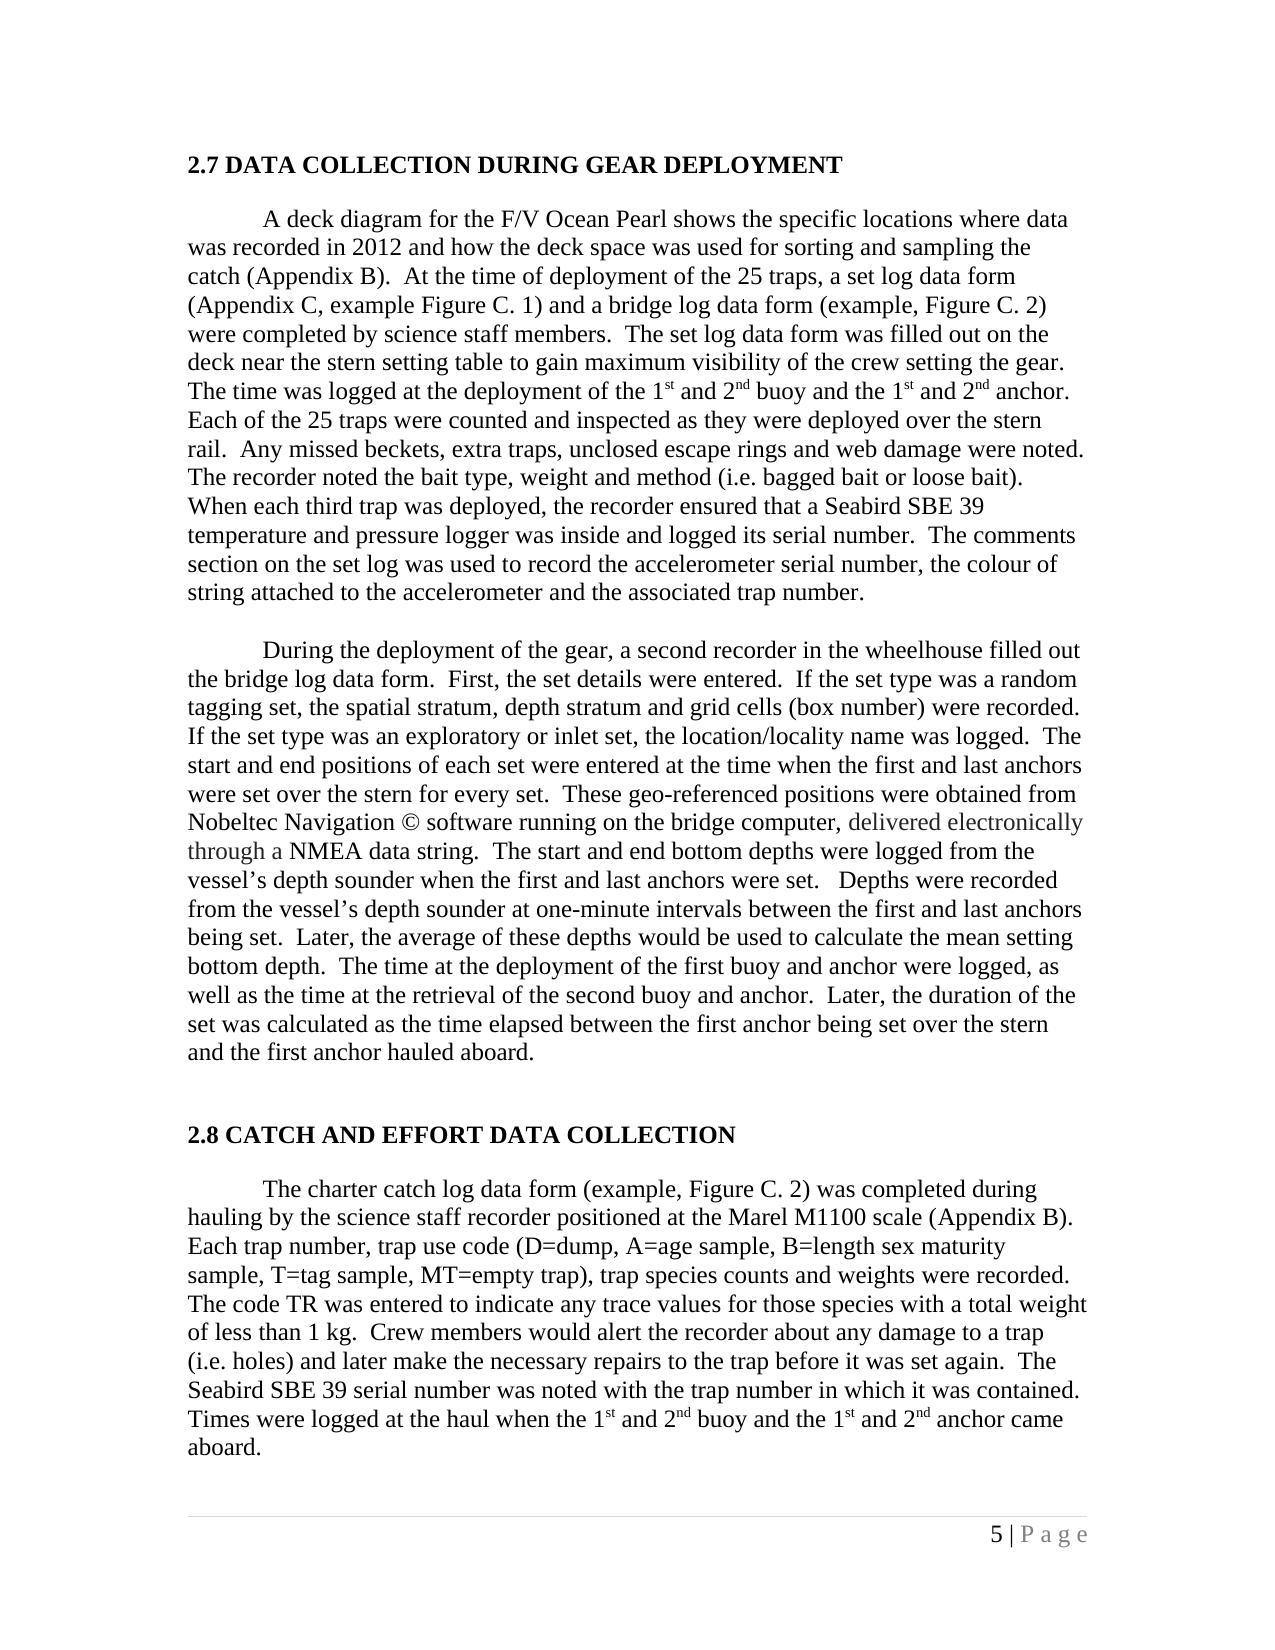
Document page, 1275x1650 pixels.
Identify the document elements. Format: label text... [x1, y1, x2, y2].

text A deck diagram for the F/V Ocean Pearl shows the specific locations where data was recorded in 2012 and how the deck space was used for sorting and sampling the catch (Appendix B). At the time of deployment of the 25 traps, a set log data form (Appendix C, example Figure C. 1) and a bridge log data form (example, Figure C. 2) were completed by science staff members. The set log data form was filled out on the deck near the stern setting table to gain maximum visibility of the crew setting the gear. The time was logged at the deployment of the 1st and 2nd buoy and the 1st and 2nd anchor. Each of the 25 traps were counted and inspected as they were deployed over the stern rail. Any missed beckets, extra traps, unclosed escape rings and web damage were noted. The recorder noted the bait type, weight and method (i.e. bagged bait or loose bait). When each third trap was deployed, the recorder ensured that a Seabird SBE 39 temperature and pressure logger was inside and logged its serial number. The comments section on the set log was used to record the accelerometer serial number, the colour of string attached to the accelerometer and the associated trap number. [187, 204, 1087, 606]
text The charter catch log data form (example, Figure C. 2) was completed during hauling by the science staff recorder positioned at the Marel M1100 scale (Appendix B). Each trap number, trap use code (D=dump, A=age sample, B=length sex maturity sample, T=tag sample, MT=empty trap), trap species counts and weights were recorded. The code TR was entered to indicate any trace values for those species with a total weight of less than 1 kg. Crew members would alert the recorder about any damage to a trap (i.e. holes) and later make the necessary repairs to the trap before it was set again. The Seabird SBE 39 serial number was noted with the trap number in which it was contained. Times were logged at the haul when the 1st and 2nd buoy and the 1st and 2nd anchor came aboard. [187, 1174, 1087, 1461]
text During the deployment of the gear, a second recorder in the wheelhouse filled out the bridge log data form. First, the set details were entered. If the set type was a random tagging set, the spatial stratum, depth stratum and grid cells (box number) were recorded. If the set type was an exploratory or inlet set, the location/locality name was logged. The start and end positions of each set were entered at the time when the first and last anchors were set over the stern for every set. These geo-referenced positions were obtained from Nobeltec Navigation © software running on the bridge computer, delivered electronically through a NMEA data string. The start and end bottom depths were logged from the vessel’s depth sounder when the first and last anchors were set. Depths were recorded from the vessel’s depth sounder at one-minute intervals between the first and last anchors being set. Later, the average of these depths would be used to calculate the mean setting bottom depth. The time at the deployment of the first buoy and anchor were logged, as well as the time at the retrieval of the second buoy and anchor. Later, the duration of the set was calculated as the time elapsed between the first anchor being set over the stern and the first anchor hauled aboard. [187, 635, 1087, 1066]
subtitle CATCH AND EFFORT DATA COLLECTION [187, 1120, 1087, 1149]
subtitle DATA COLLECTION DURING GEAR DEPLOYMENT [187, 150, 1087, 179]
